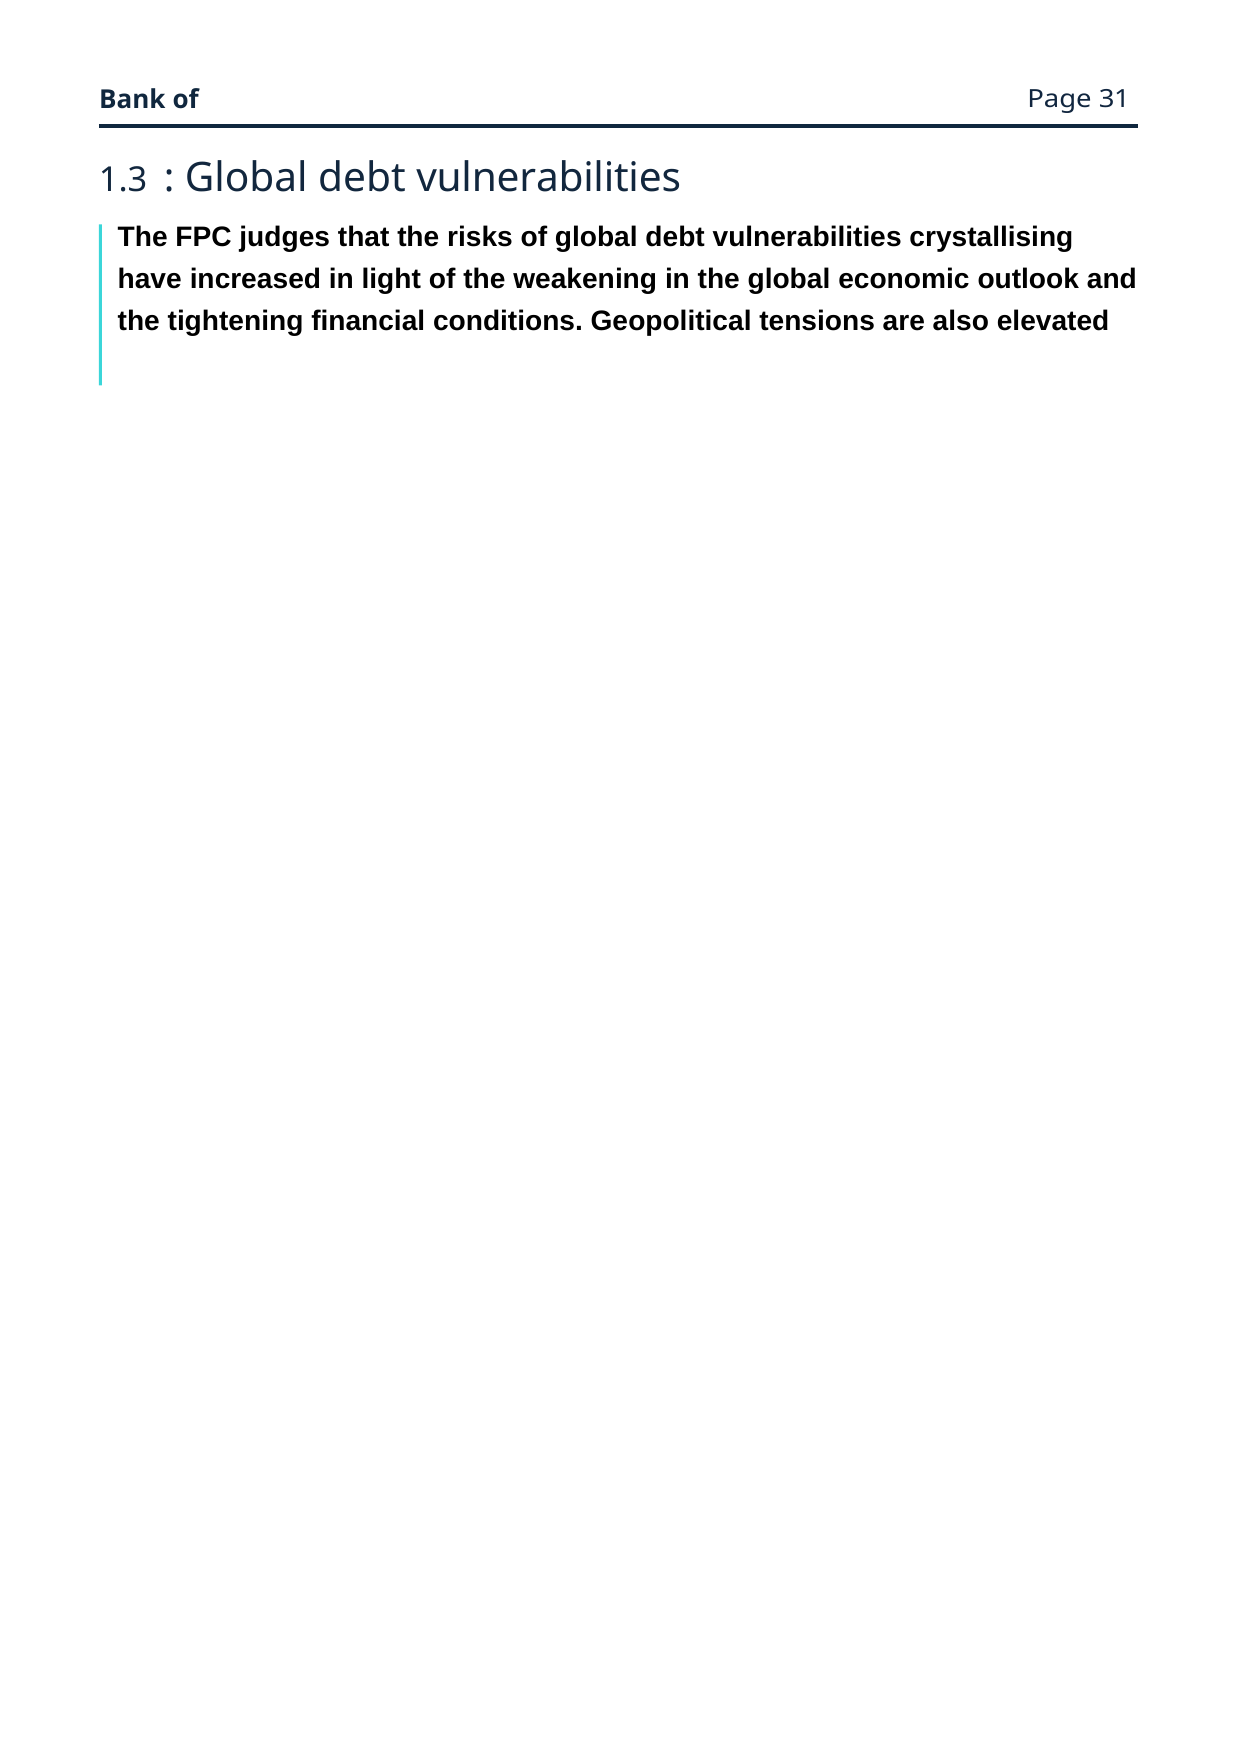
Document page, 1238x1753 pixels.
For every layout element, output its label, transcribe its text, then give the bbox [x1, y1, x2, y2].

subtitle The FPC judges that the risks of global debt vulnerabilities crystallising have increased in light of the weakening in the global economic outlook and the tightening financial conditions. Geopolitical tensions are also elevated [117, 220, 1137, 336]
subtitle : Global debt vulnerabilities [99, 148, 1149, 203]
